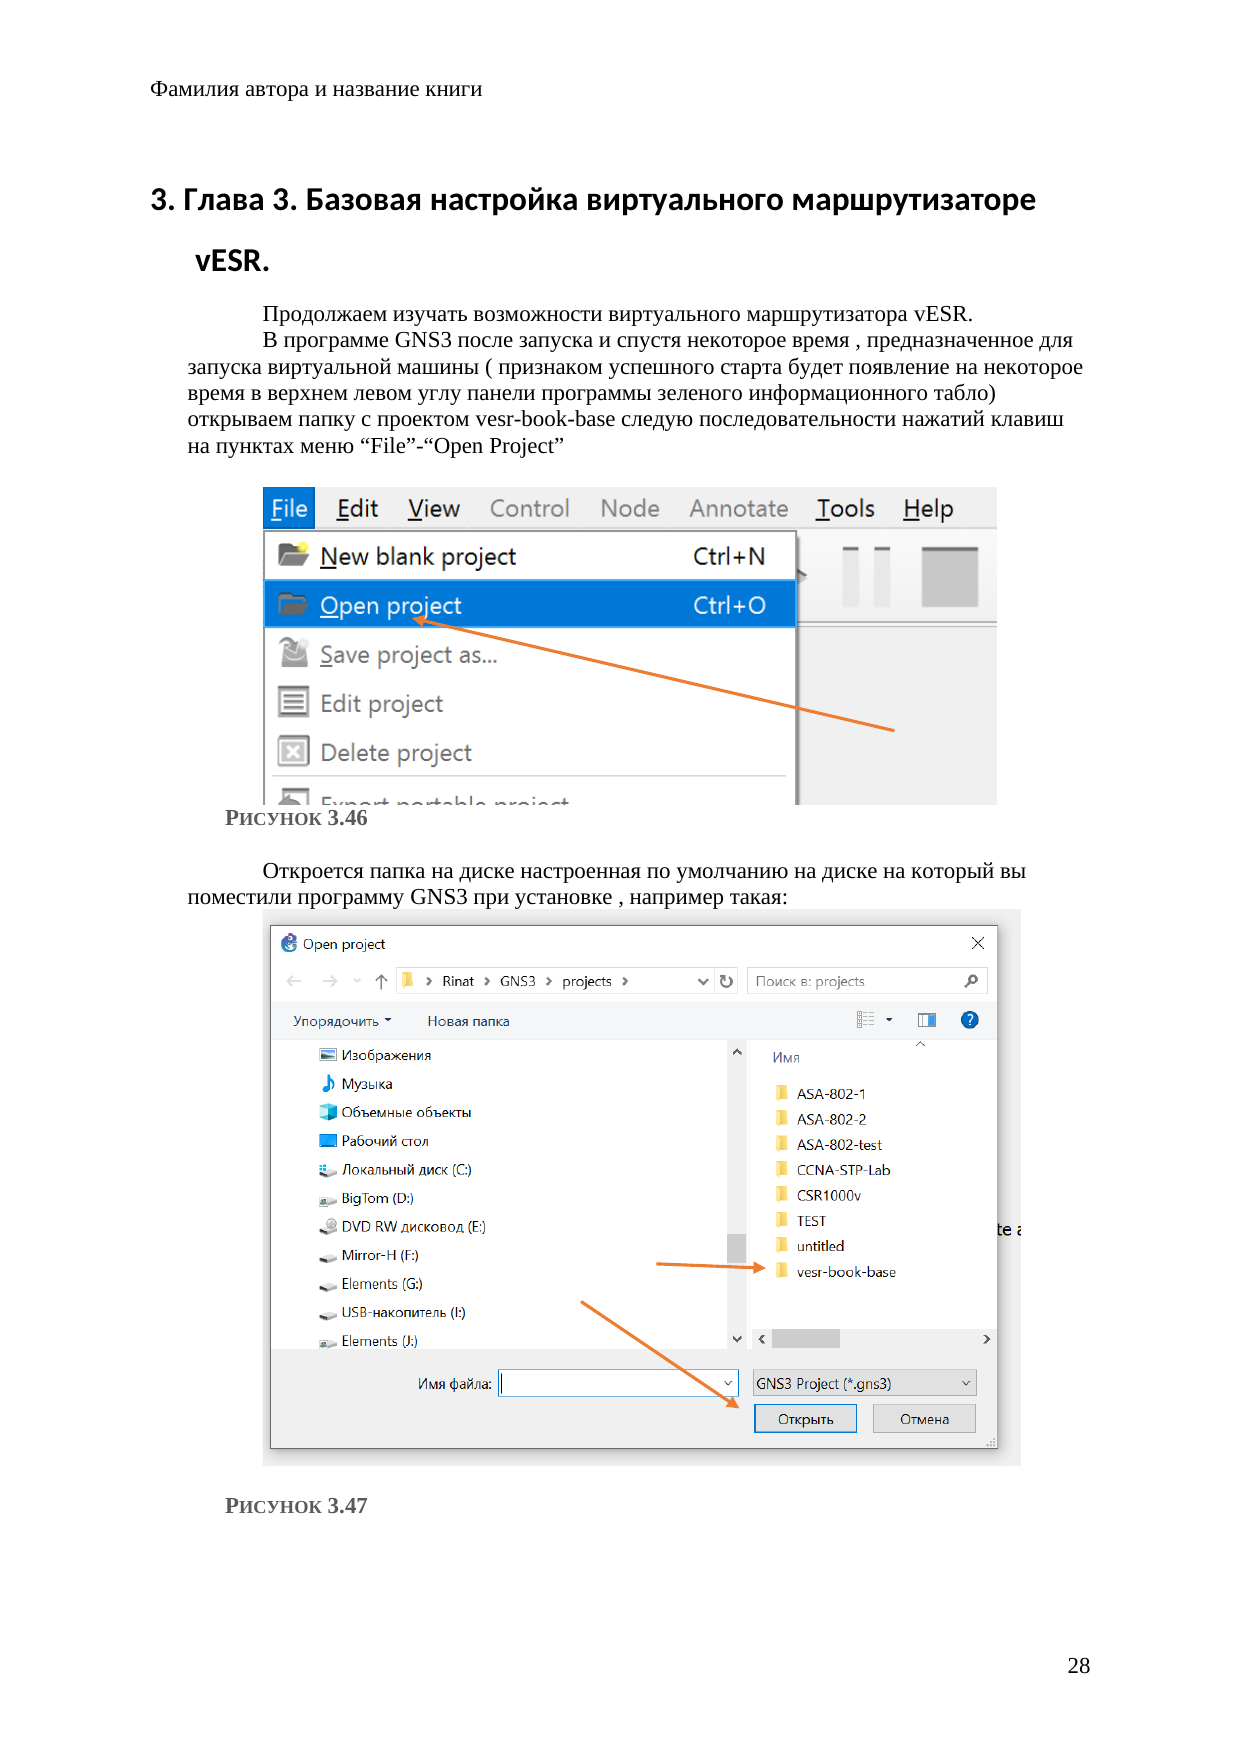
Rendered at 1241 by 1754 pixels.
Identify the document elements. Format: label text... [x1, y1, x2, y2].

picture [262, 909, 1021, 1466]
subtitle . Базовая настройка виртуального маршрутизаторе vESR. [150, 178, 1090, 280]
text Рисунок . [150, 1492, 1090, 1519]
text Продолжаем изучать возможности виртуального маршрутизатора vESR. [187, 300, 1090, 326]
text Рисунок . [150, 804, 1090, 831]
picture [262, 484, 997, 805]
text В программе GNS3 после запуска и спустя некоторое время , предназначенное для запуска виртуальной машины ( признаком успешного старта будет появление на некоторое время в верхнем левом углу панели программы зеленого информационного табло) открываем папку с проектом vesr-book-base следую последовательности нажатий клавиш на пунктах меню “File”-“Open Project” [187, 326, 1090, 458]
text Откроется папка на диске настроенная по умолчанию на диске на который вы поместили программу GNS3 при установке , например такая: [187, 857, 1090, 910]
